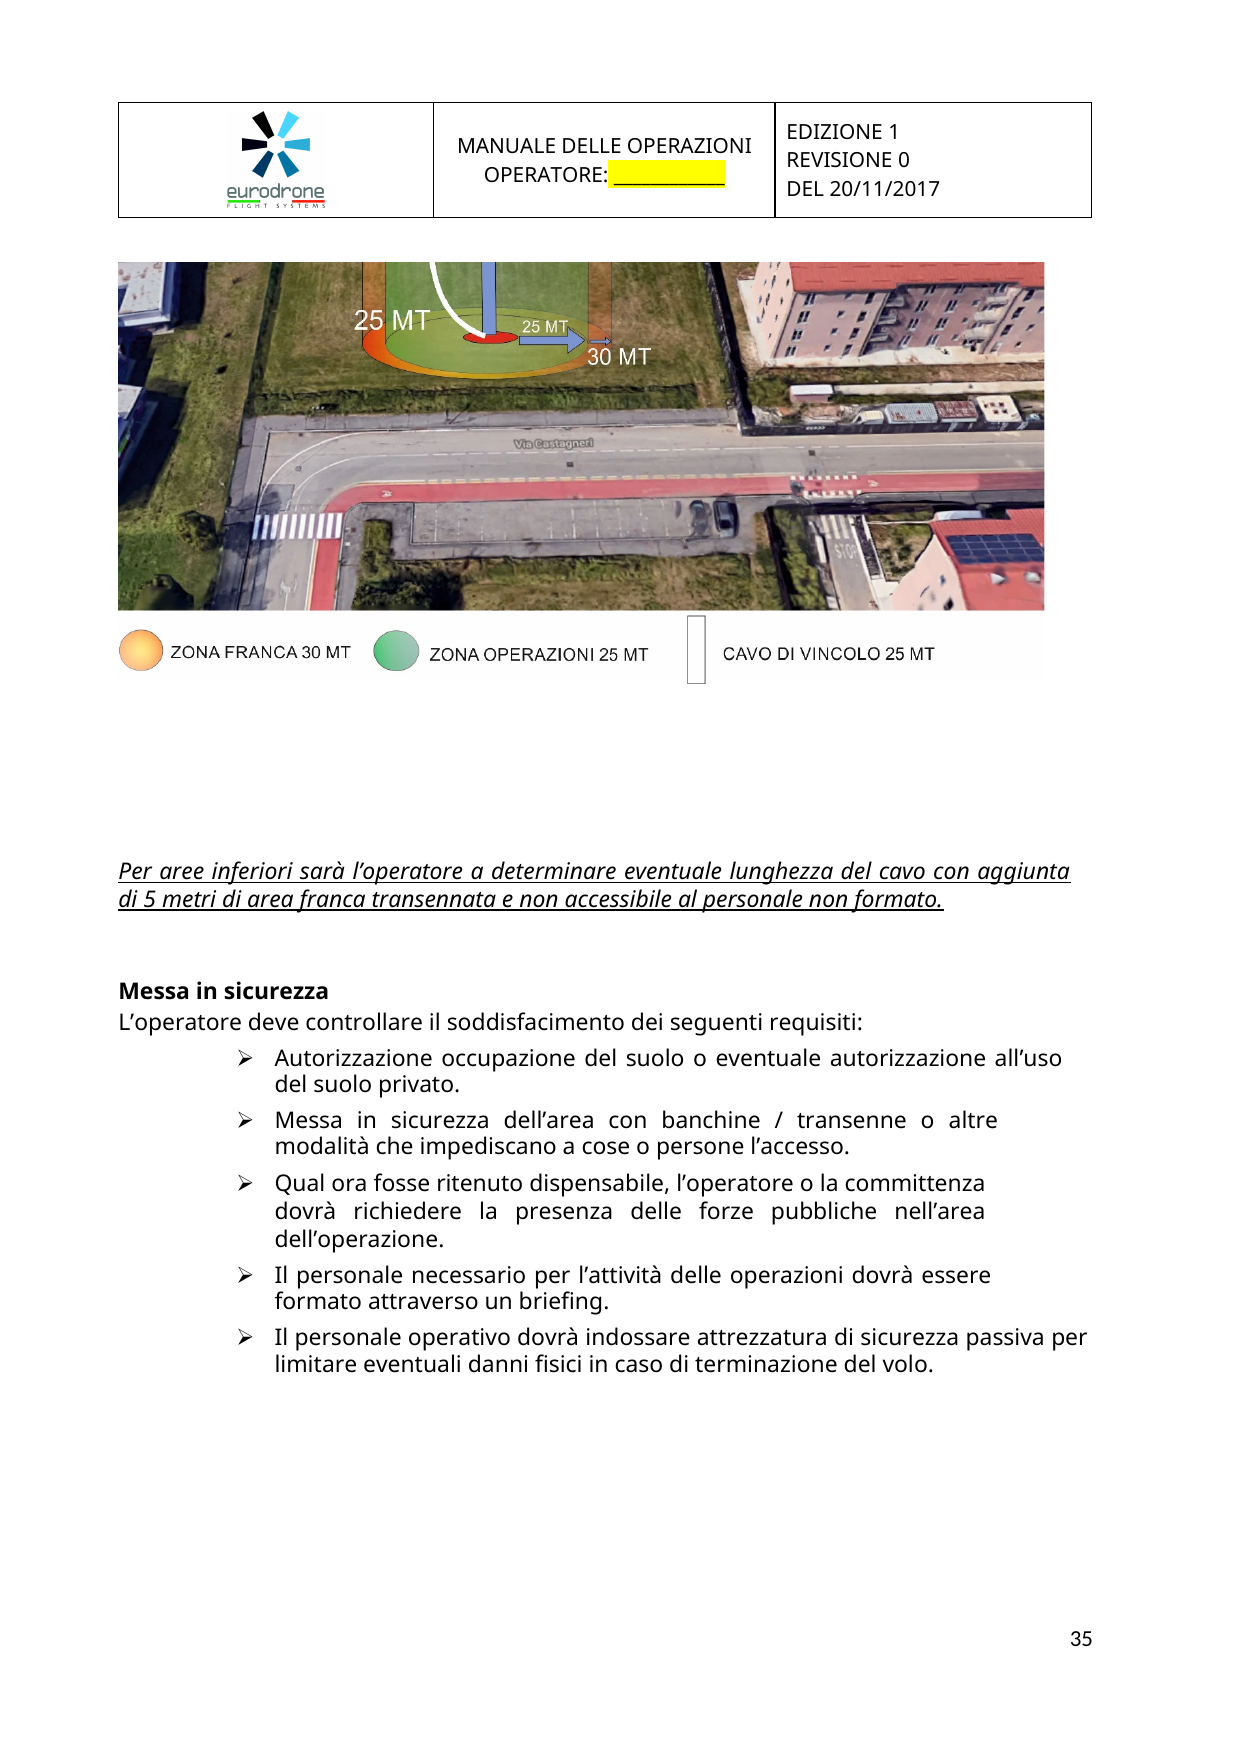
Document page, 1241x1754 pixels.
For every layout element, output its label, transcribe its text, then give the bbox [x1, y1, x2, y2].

list Messa in sicurezza dell’area con banchine / transenne o altre modalità che impediscano a cose o persone l’accesso. [236, 1106, 999, 1161]
text L’operatore deve controllare il soddisfacimento dei seguenti requisiti: [118, 1006, 1093, 1038]
list Il personale operativo dovrà indossare attrezzatura di sicurezza passiva per limitare eventuali danni fisici in caso di terminazione del volo. [236, 1323, 1088, 1379]
list Il personale necessario per l’attività delle operazioni dovrà essere formato attraverso un briefing. [236, 1261, 993, 1316]
text Per aree inferiori sarà l’operatore a determinare eventuale lunghezza del cavo con aggiunta di 5 metri di area franca transennata e non accessibile al personale non formato. [118, 857, 1074, 914]
list Autorizzazione occupazione del suolo o eventuale autorizzazione all’uso del suolo privato. [236, 1044, 1063, 1099]
list Qual ora fosse ritenuto dispensabile, l’operatore o la committenza dovrà richiedere la presenza delle forze pubbliche nell’area dell’operazione. [236, 1168, 986, 1254]
picture [227, 111, 325, 208]
picture [118, 262, 1045, 684]
text Messa in sicurezza [118, 975, 1093, 1006]
